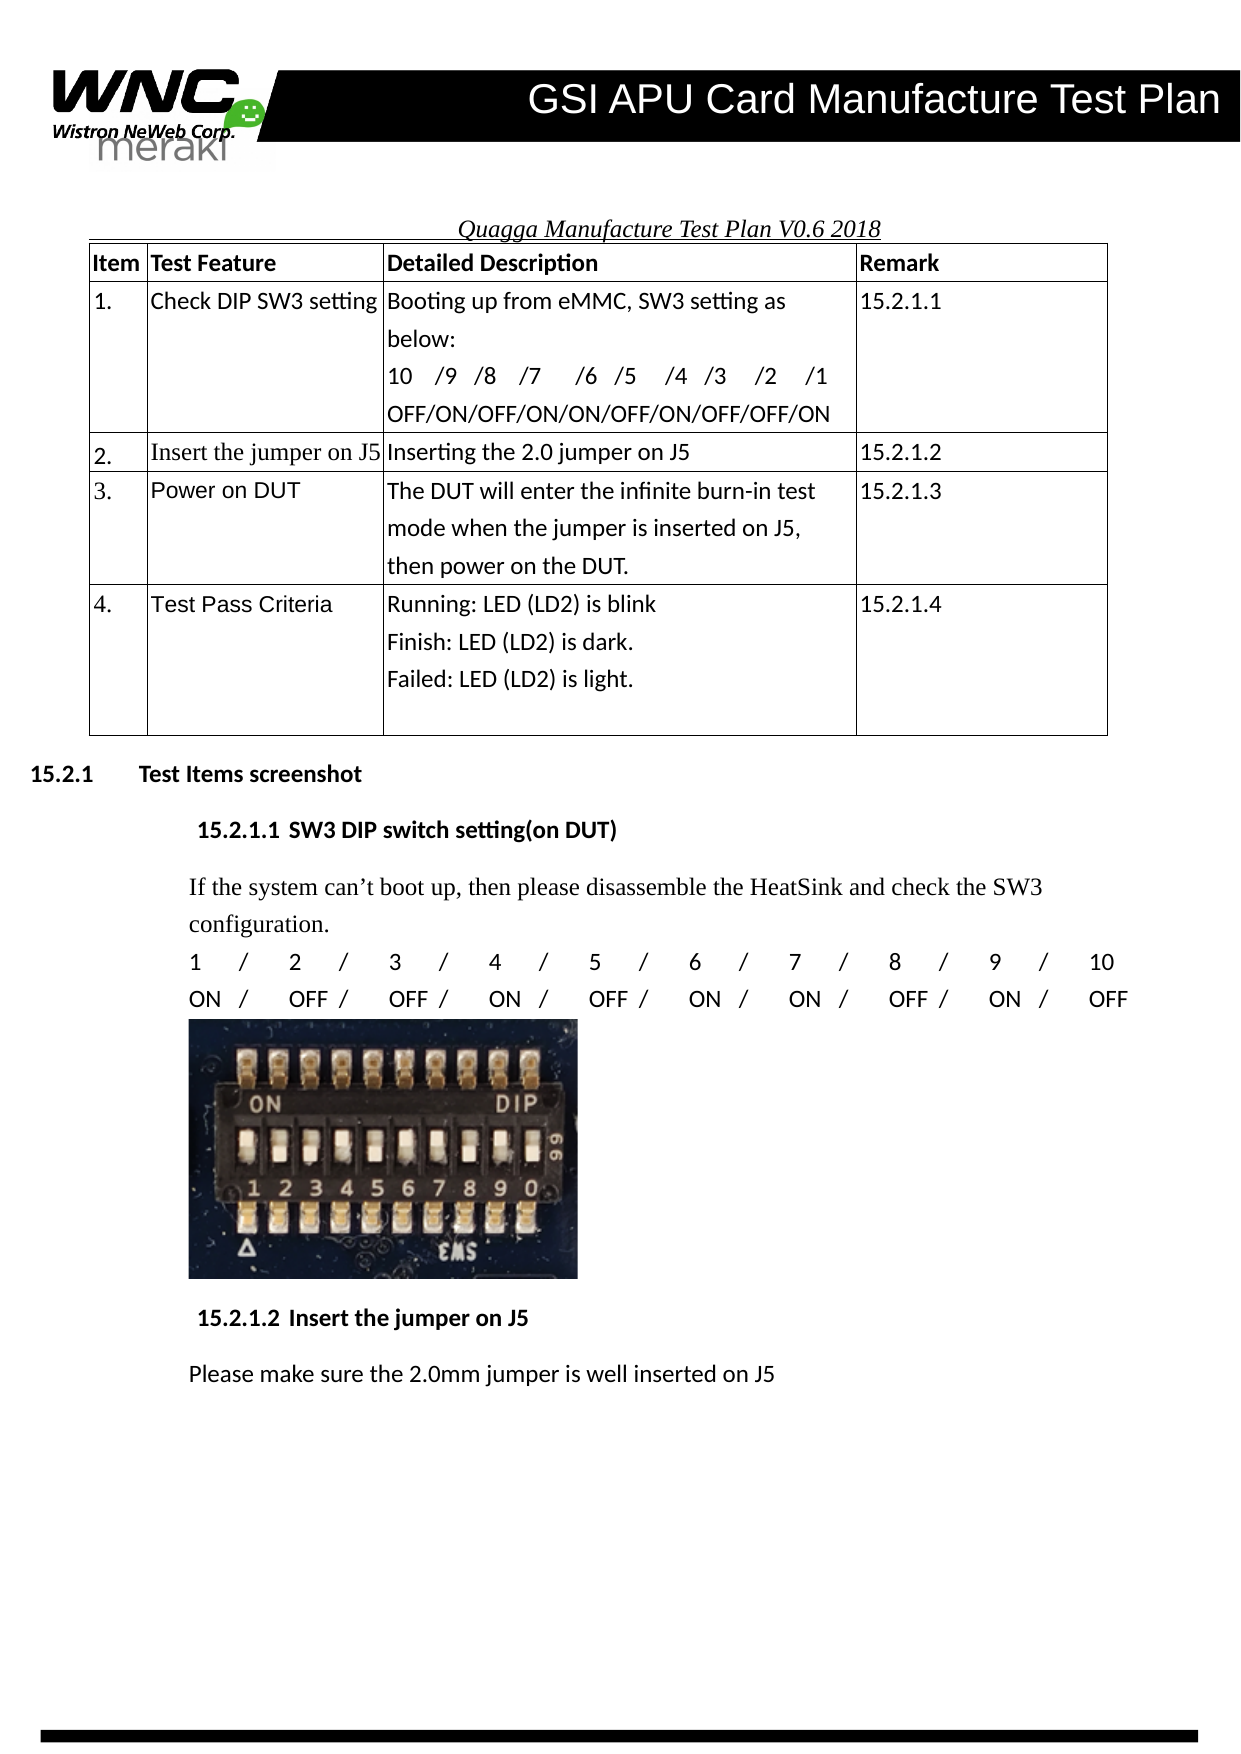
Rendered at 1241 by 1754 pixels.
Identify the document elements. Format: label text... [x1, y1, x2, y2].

table_cell Insert the jumper on J5 [148, 433, 383, 471]
table_header Test Feature [148, 244, 383, 281]
text SW3 DIP switch setting(on DUT) [197, 811, 1127, 849]
table_header Remark [857, 244, 1107, 281]
picture [188, 1019, 578, 1279]
table_cell Running: LED (LD2) is blink Finish: LED (LD2) is dark. Failed: LED (LD2) is light. [384, 585, 856, 735]
text Insert the jumper on J5 [197, 1299, 1127, 1336]
table_cell 15.2.1.3 [857, 472, 1107, 584]
table_cell 15.2.1.1 [857, 282, 1107, 432]
table_cell Booting up from eMMC, SW3 setting as below: 10 /9 /8 /7 /6 /5 /4 /3 /2 /1 OFF/ON/OFF/ON/ON/OFF/ON/OFF/OFF/ON [384, 282, 856, 432]
picture [0, 28, 1241, 172]
table_cell Power on DUT [148, 472, 383, 584]
table_cell [90, 282, 147, 432]
table_cell Inserting the 2.0 jumper on J5 [384, 433, 856, 471]
table_cell Test Pass Criteria [148, 585, 383, 735]
text 1 / 2 / 3 / 4 / 5 / 6 / 7 / 8 / 9 / 10 [139, 942, 1152, 980]
table_cell [90, 472, 147, 584]
text If the system can’t boot up, then please disassemble the HeatSink and check the SW3 configuration. [189, 867, 1152, 942]
table_cell 15.2.1.4 [857, 585, 1107, 735]
table_cell 15.2.1.2 [857, 433, 1107, 471]
table_cell Check DIP SW3 setting [148, 282, 383, 432]
table_cell [90, 585, 147, 735]
table_header Item [90, 244, 147, 281]
table_cell The DUT will enter the infinite burn-in test mode when the jumper is inserted on J5, then power on the DUT. [384, 472, 856, 584]
table_cell [90, 433, 147, 471]
text Please make sure the 2.0mm jumper is well inserted on J5 [189, 1355, 1152, 1392]
subtitle Test Items screenshot [29, 755, 1152, 792]
table_header Detailed Description [384, 244, 856, 281]
